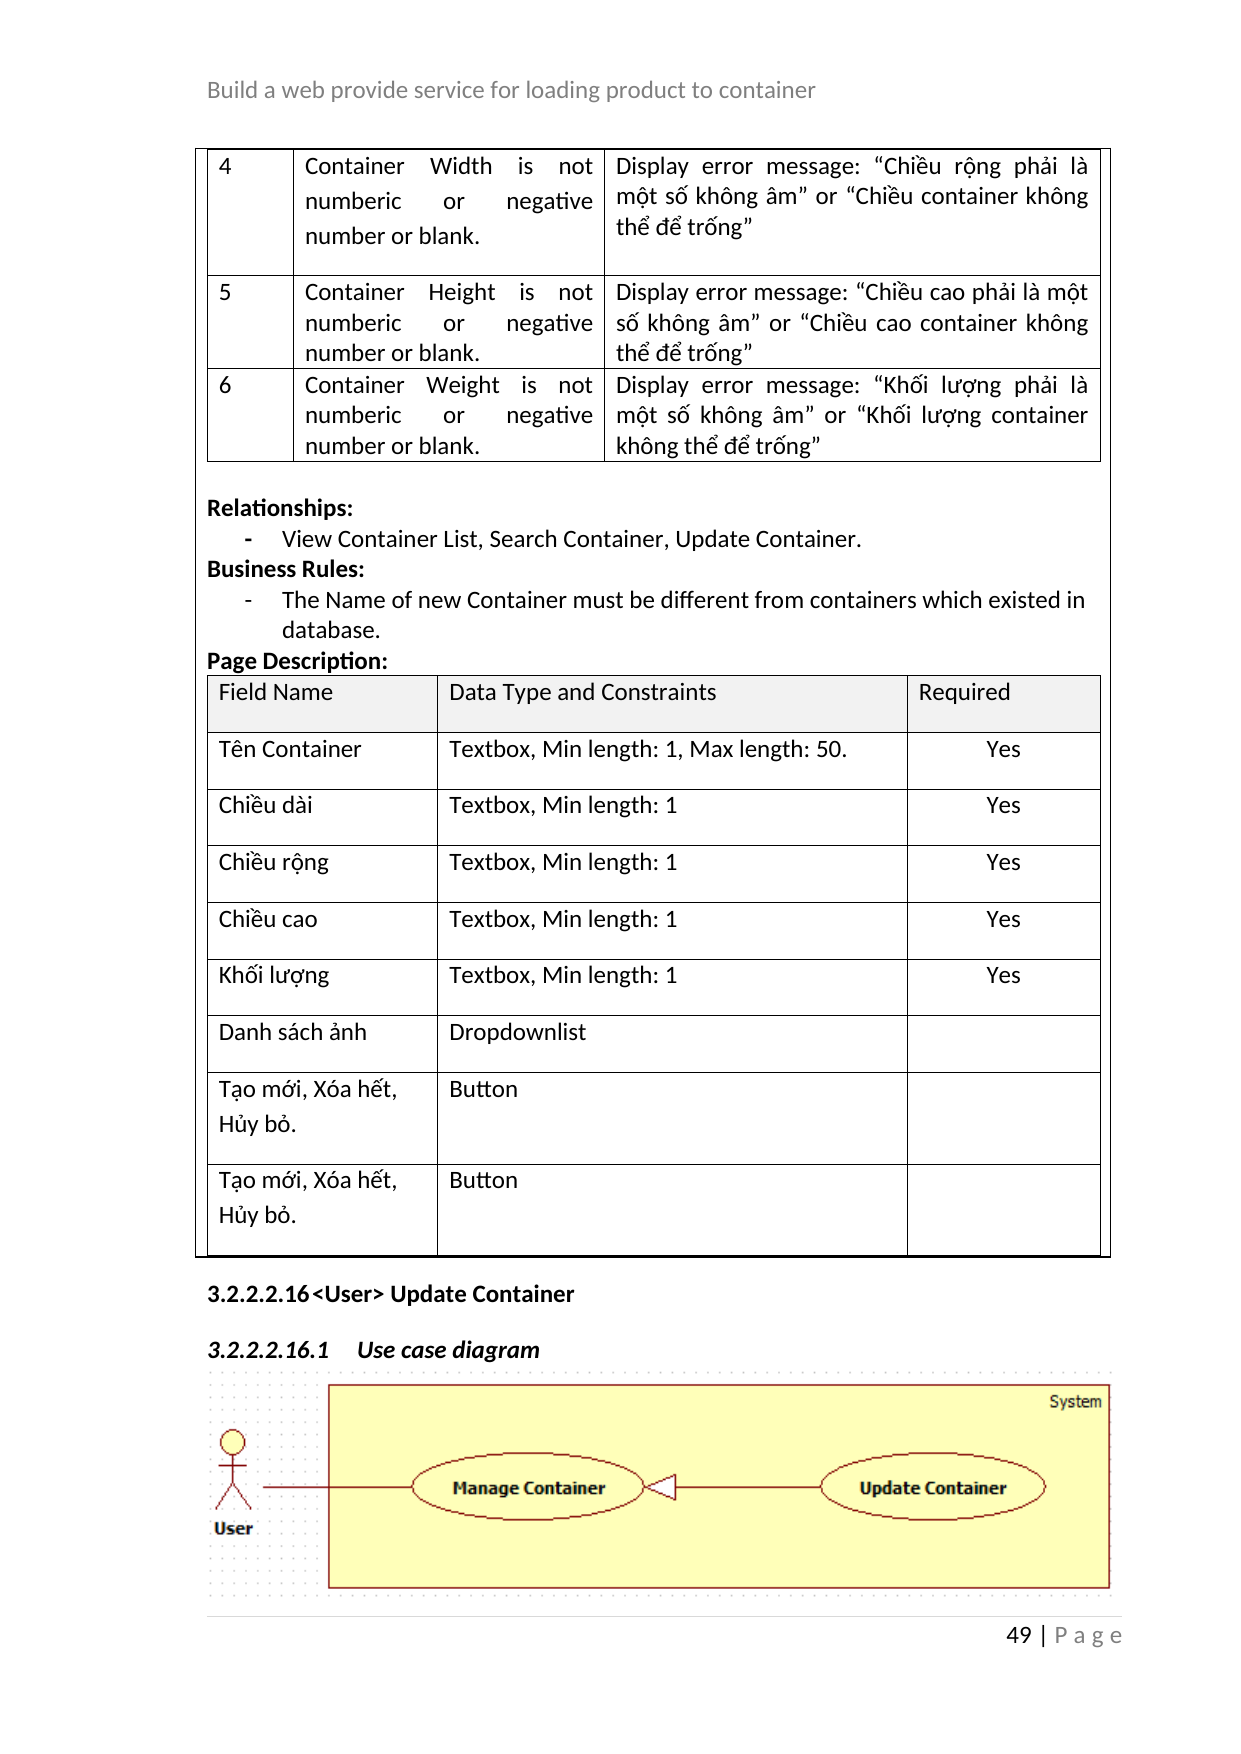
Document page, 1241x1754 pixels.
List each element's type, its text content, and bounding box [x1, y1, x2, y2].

subtitle <User> Update Container [207, 1278, 1122, 1309]
picture [207, 1369, 1122, 1606]
subtitle Use case diagram [207, 1334, 1122, 1365]
